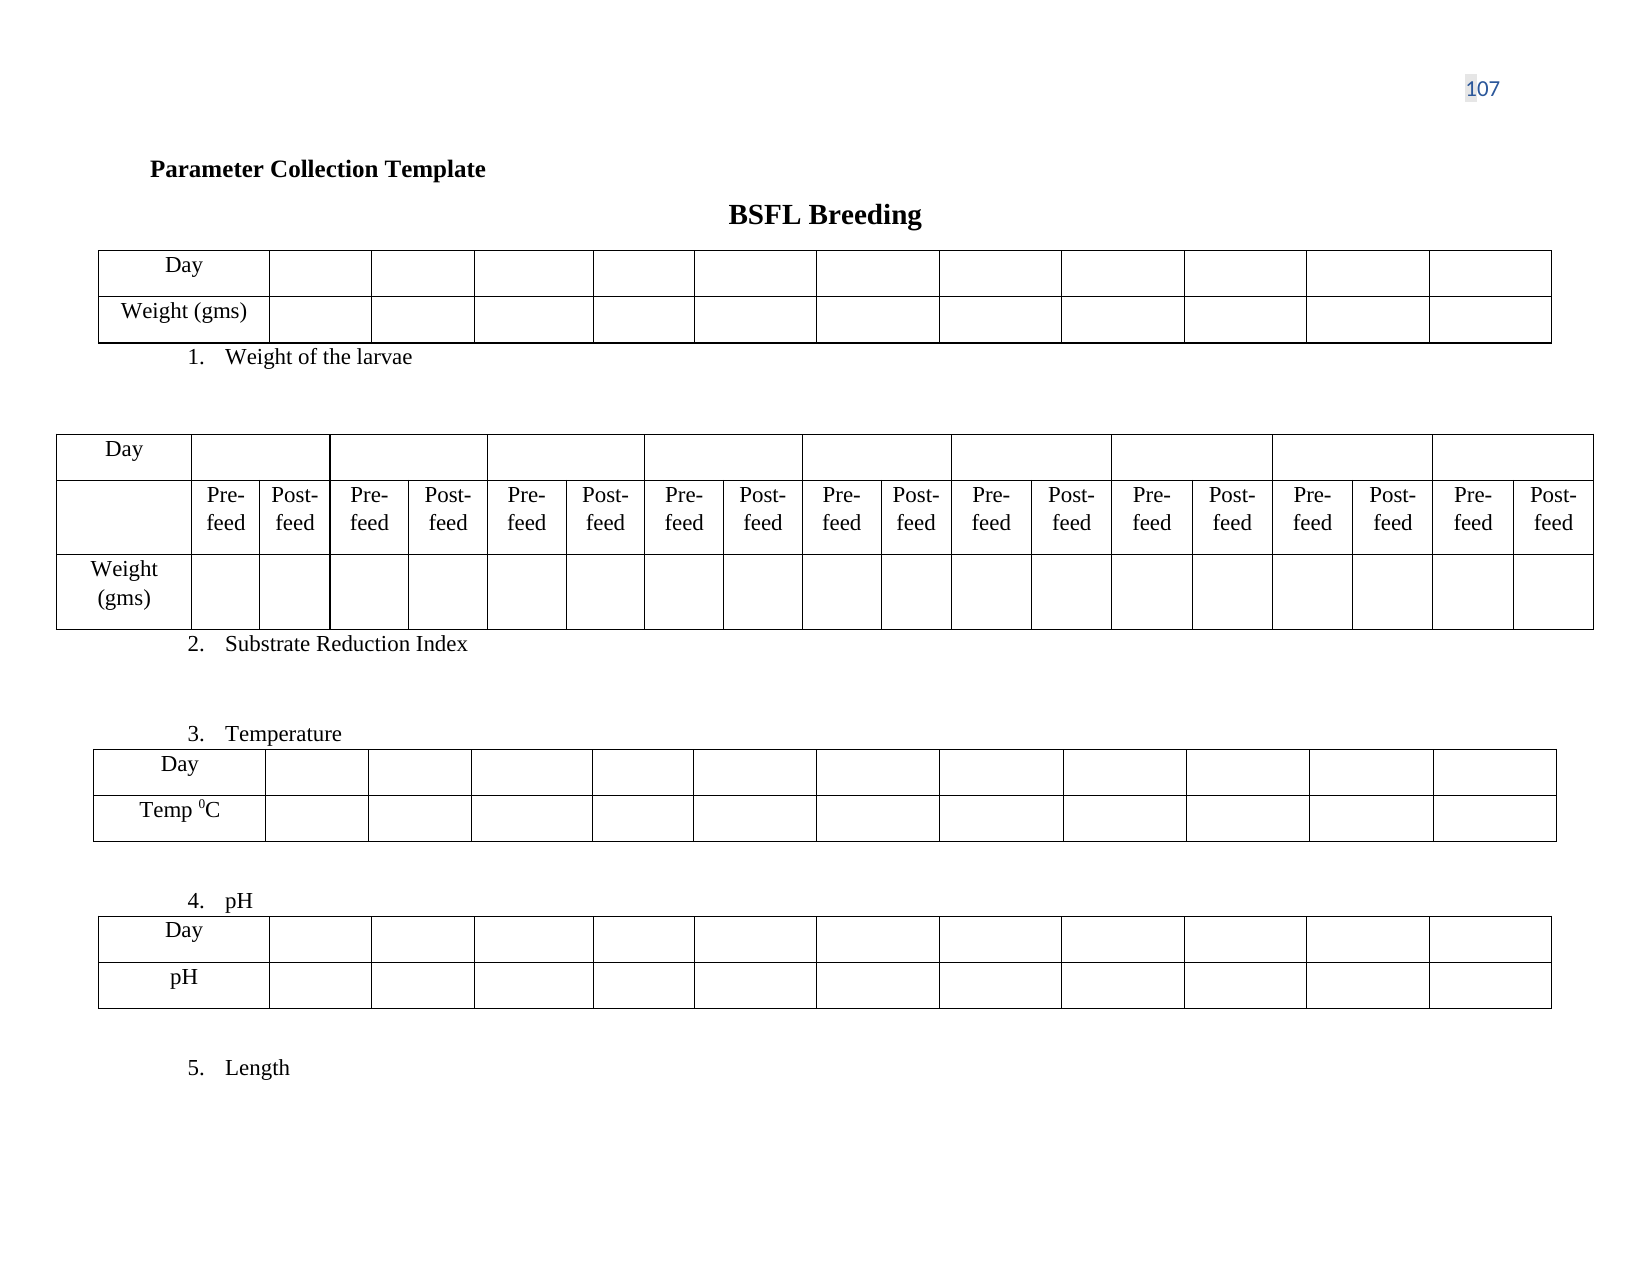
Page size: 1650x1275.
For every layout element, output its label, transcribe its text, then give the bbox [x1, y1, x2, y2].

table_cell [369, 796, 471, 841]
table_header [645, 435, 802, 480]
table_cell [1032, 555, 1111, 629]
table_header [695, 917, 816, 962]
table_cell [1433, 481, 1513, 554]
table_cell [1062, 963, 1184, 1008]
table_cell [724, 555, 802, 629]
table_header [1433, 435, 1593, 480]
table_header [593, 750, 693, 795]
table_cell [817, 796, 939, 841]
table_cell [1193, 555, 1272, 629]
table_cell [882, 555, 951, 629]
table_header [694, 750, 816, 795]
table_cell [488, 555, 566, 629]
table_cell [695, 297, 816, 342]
subtitle Parameter Collection Template [150, 154, 1500, 183]
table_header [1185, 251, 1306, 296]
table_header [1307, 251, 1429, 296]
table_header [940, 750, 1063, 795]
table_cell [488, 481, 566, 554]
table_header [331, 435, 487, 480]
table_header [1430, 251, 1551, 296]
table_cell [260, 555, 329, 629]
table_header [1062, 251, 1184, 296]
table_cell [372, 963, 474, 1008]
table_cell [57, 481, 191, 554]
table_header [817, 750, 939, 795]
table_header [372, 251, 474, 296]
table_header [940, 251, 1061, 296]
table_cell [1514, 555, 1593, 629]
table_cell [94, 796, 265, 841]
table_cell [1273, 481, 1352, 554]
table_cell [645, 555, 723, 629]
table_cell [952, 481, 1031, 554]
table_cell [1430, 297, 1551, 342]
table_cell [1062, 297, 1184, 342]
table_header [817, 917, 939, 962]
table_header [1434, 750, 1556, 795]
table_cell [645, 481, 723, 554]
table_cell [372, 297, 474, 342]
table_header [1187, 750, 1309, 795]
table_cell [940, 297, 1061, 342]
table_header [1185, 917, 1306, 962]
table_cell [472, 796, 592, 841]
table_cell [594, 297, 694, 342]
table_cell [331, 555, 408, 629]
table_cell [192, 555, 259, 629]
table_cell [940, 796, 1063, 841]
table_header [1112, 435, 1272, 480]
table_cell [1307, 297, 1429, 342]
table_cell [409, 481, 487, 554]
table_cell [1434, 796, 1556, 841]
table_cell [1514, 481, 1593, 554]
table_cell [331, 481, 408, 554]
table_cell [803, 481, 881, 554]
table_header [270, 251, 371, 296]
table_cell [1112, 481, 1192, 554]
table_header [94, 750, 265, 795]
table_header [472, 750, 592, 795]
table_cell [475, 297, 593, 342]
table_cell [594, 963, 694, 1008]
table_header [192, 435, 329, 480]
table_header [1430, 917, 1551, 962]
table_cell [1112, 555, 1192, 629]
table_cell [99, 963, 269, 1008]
list Length [187, 1054, 1500, 1080]
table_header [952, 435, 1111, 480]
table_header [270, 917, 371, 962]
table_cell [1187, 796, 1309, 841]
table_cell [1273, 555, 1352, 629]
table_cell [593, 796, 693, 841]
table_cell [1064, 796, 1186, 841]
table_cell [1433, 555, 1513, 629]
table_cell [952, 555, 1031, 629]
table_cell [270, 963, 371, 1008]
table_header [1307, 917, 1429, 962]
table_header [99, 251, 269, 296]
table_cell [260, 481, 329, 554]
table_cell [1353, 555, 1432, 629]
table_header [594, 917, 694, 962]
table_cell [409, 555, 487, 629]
list Weight of the larvae [187, 344, 1500, 370]
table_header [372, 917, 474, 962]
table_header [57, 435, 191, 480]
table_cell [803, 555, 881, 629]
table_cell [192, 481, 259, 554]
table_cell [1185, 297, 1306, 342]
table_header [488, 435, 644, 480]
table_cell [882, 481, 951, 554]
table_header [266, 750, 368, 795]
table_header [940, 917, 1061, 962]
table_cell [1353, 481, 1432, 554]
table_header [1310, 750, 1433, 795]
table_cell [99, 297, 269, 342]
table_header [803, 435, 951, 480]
list Substrate Reduction Index [187, 630, 1500, 656]
list Temperature [187, 720, 1500, 747]
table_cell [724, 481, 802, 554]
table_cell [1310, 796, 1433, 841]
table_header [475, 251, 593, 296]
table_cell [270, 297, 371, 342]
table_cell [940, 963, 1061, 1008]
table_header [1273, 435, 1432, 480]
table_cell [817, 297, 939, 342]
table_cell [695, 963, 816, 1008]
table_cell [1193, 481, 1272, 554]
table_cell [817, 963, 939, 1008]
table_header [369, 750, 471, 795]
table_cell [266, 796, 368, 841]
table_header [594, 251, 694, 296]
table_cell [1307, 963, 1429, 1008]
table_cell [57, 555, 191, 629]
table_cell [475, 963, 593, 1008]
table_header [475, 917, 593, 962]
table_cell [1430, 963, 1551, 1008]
text BSFL Breeding [150, 197, 1500, 231]
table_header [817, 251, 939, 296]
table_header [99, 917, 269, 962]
list pH [187, 887, 1500, 913]
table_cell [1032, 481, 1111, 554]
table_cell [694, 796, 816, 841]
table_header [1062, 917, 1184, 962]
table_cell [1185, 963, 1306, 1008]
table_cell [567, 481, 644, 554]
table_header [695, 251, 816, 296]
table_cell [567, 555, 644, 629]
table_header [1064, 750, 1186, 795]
